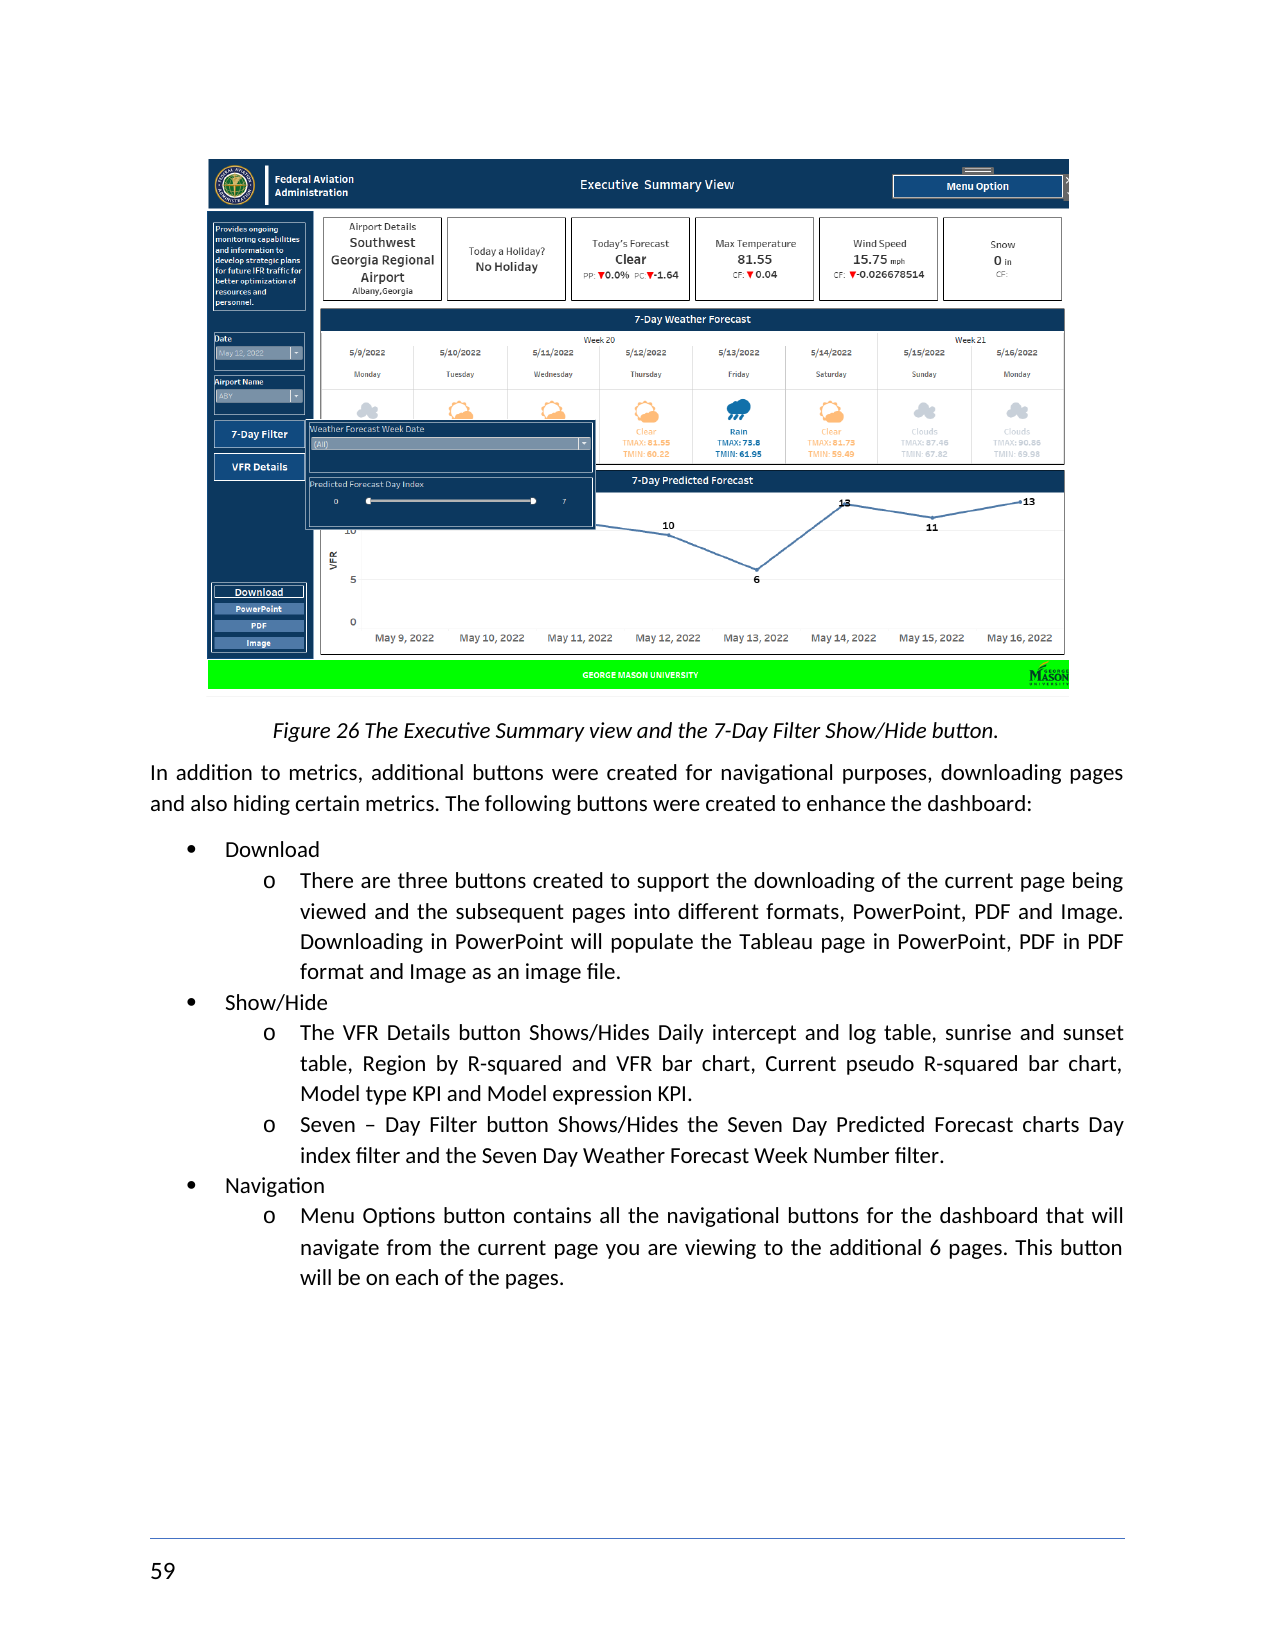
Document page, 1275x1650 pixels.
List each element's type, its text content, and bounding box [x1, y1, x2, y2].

list Download [187, 836, 1125, 863]
list There are three buttons created to support the downloading of the current page being viewed and the subsequent pages into different formats, PowerPoint, PDF and Image. Downloading in PowerPoint will populate the Tableau page in PowerPoint, PDF in PDF format and Image as an image file. [262, 866, 1125, 986]
text Figure 26 The Executive Summary view and the 7-Day Filter Show/Hide button. [150, 716, 1125, 744]
list Menu Options button contains all the navigational buttons for the dashboard that will navigate from the current page you are viewing to the additional 6 pages. This button will be on each of the pages. [262, 1201, 1125, 1291]
list The VFR Details button Shows/Hides Daily intercept and log table, sunrise and sunset table, Region by R-squared and VFR bar chart, Current pseudo R-squared bar chart, Model type KPI and Model expression KPI. [262, 1018, 1125, 1107]
list Seven – Day Filter button Shows/Hides the Seven Day Predicted Forecast charts Day index filter and the Seven Day Weather Forecast Week Number filter. [262, 1110, 1125, 1169]
picture [206, 150, 1069, 697]
list Navigation [187, 1171, 1125, 1199]
text In addition to metrics, additional buttons were created for navigational purposes, downloading pages and also hiding certain metrics. The following buttons were created to enhance the dashboard: [150, 758, 1125, 817]
list Show/Hide [187, 988, 1125, 1016]
